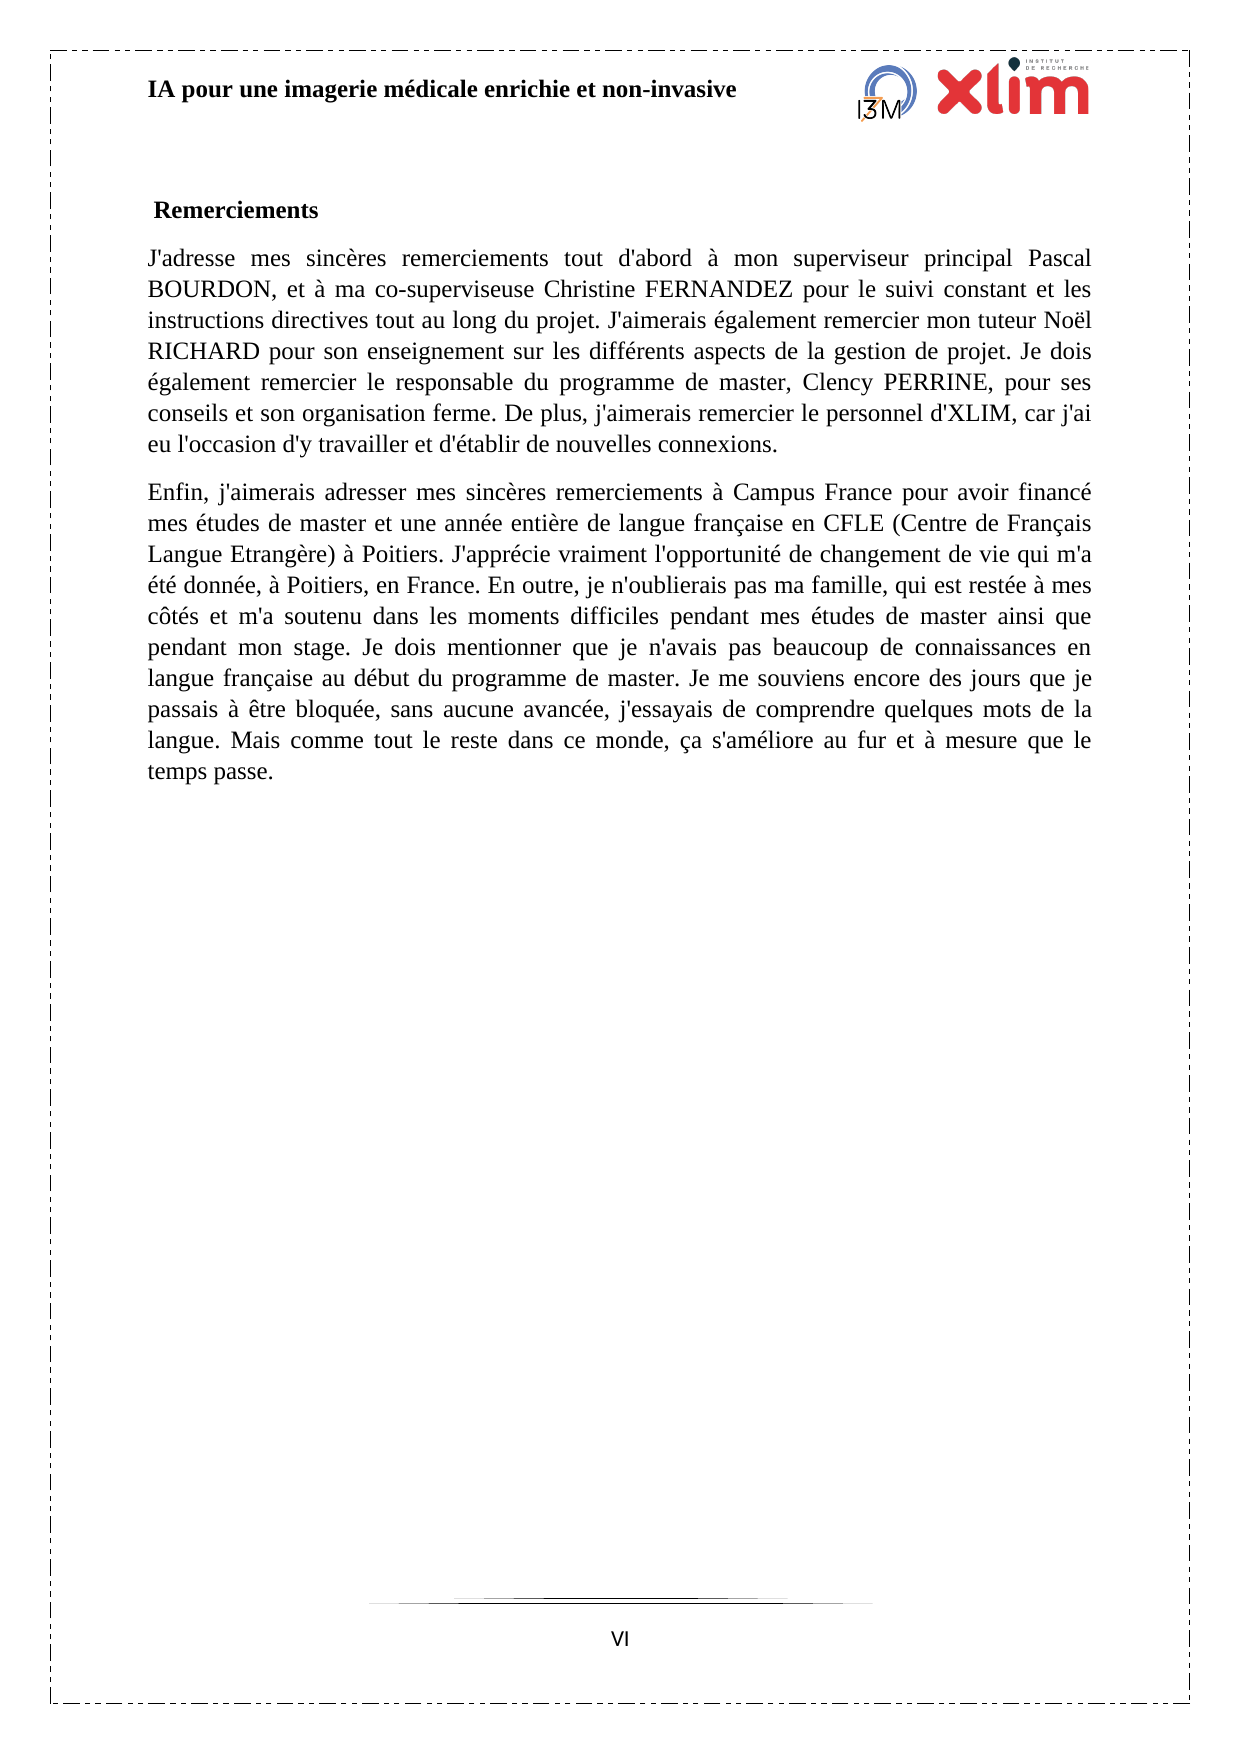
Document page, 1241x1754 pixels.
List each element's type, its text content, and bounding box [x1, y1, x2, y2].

text Remerciements [147, 195, 1093, 224]
text Enfin, j'aimerais adresser mes sincères remerciements à Campus France pour avoir financé mes études de master et une année entière de langue française en CFLE (Centre de Français Langue Etrangère) à Poitiers. J'apprécie vraiment l'opportunité de changement de vie qui m'a été donnée, à Poitiers, en France. En outre, je n'oublierais pas ma famille, qui est restée à mes côtés et m'a soutenu dans les moments difficiles pendant mes études de master ainsi que pendant mon stage. Je dois mentionner que je n'avais pas beaucoup de connaissances en langue française au début du programme de master. Je me souviens encore des jours que je passais à être bloquée, sans aucune avancée, j'essayais de comprendre quelques mots de la langue. Mais comme tout le reste dans ce monde, ça s'améliore au fur et à mesure que le temps passe. [147, 477, 1093, 785]
text J'adresse mes sincères remerciements tout d'abord à mon superviseur principal Pascal BOURDON, et à ma co-superviseuse Christine FERNANDEZ pour le suivi constant et les instructions directives tout au long du projet. J'aimerais également remercier mon tuteur Noël RICHARD pour son enseignement sur les différents aspects de la gestion de projet. Je dois également remercier le responsable du programme de master, Clency PERRINE, pour ses conseils et son organisation ferme. De plus, j'aimerais remercier le personnel d'XLIM, car j'ai eu l'occasion d'y travailler et d'établir de nouvelles connexions. [147, 243, 1093, 458]
picture [858, 65, 917, 122]
picture [937, 57, 1089, 114]
